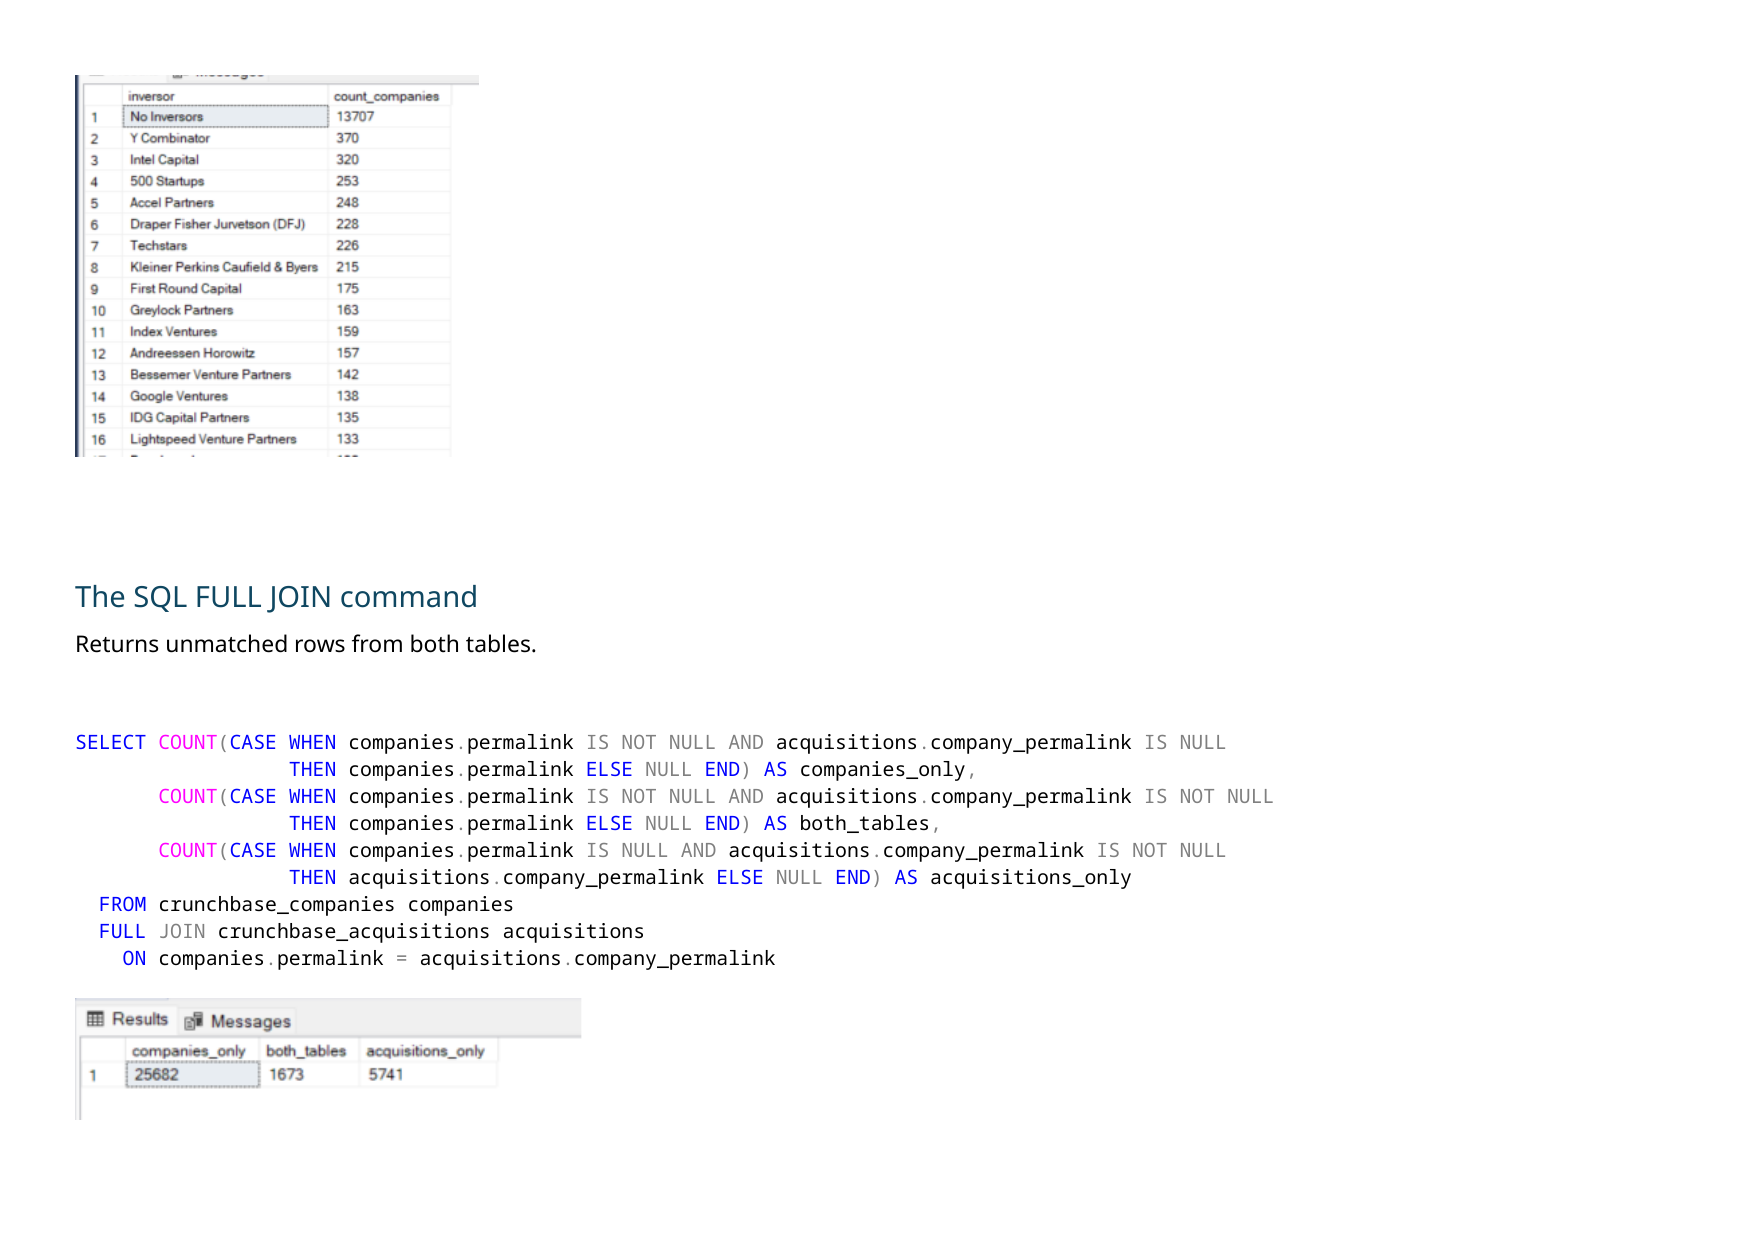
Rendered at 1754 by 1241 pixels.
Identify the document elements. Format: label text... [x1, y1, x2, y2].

text COUNT(CASE WHEN companies.permalink IS NULL AND acquisitions.company_permalink IS NOT NULL [75, 836, 1679, 863]
text THEN companies.permalink ELSE NULL END) AS companies_only, [75, 755, 1679, 782]
subtitle The SQL FULL JOIN command [75, 576, 1679, 616]
picture [75, 75, 479, 457]
text FULL JOIN crunchbase_acquisitions acquisitions [75, 917, 1679, 944]
text THEN companies.permalink ELSE NULL END) AS both_tables, [75, 809, 1679, 836]
text Returns unmatched rows from both tables. [75, 627, 1679, 659]
text SELECT COUNT(CASE WHEN companies.permalink IS NOT NULL AND acquisitions.company_permalink IS NULL [75, 728, 1679, 755]
text ON companies.permalink = acquisitions.company_permalink [75, 944, 1679, 971]
text THEN acquisitions.company_permalink ELSE NULL END) AS acquisitions_only [75, 863, 1679, 890]
picture [75, 998, 582, 1120]
text COUNT(CASE WHEN companies.permalink IS NOT NULL AND acquisitions.company_permalink IS NOT NULL [75, 782, 1679, 809]
text FROM crunchbase_companies companies [75, 890, 1679, 917]
